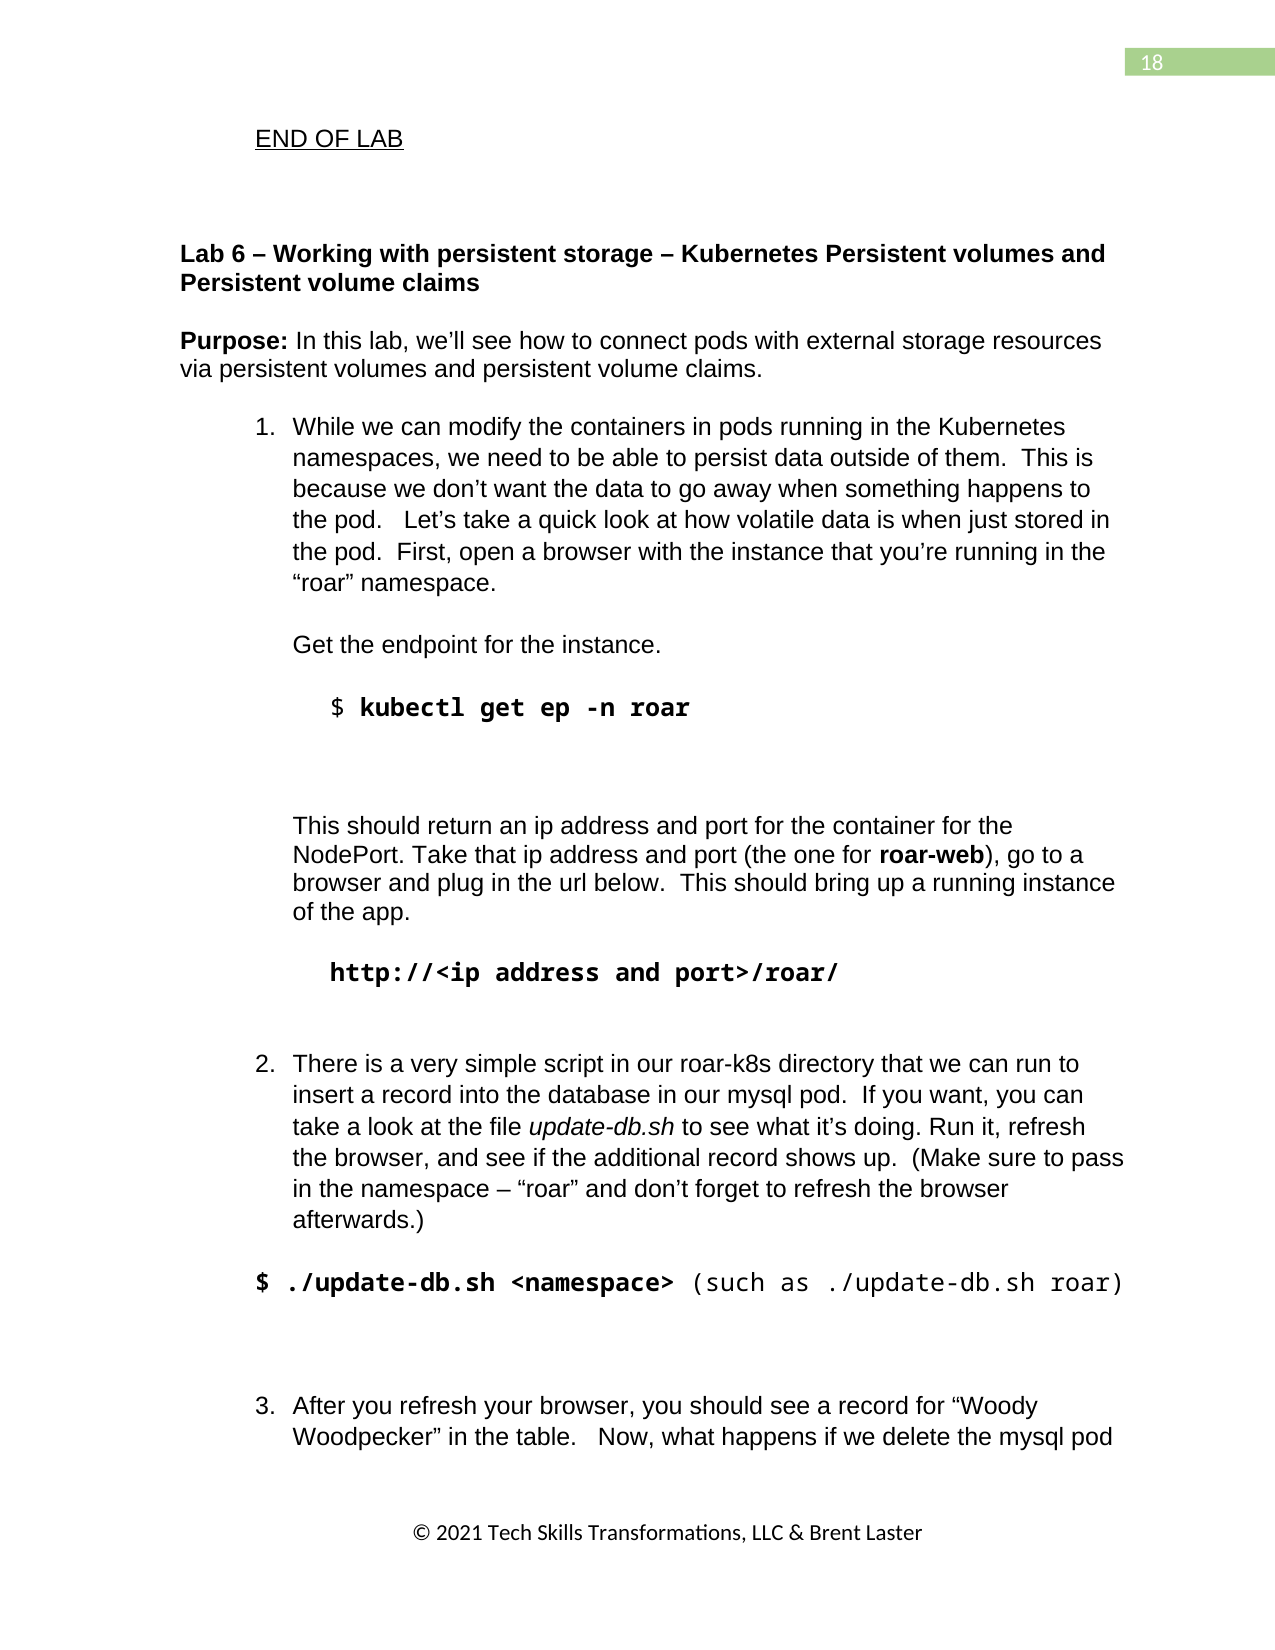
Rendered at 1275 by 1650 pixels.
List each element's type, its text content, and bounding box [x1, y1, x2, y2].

text This should return an ip address and port for the container for the NodePort. Take that ip address and port (the one for roar-web), go to a browser and plug in the url below. This should bring up a running instance of the app. [292, 811, 1125, 926]
text http://<ip address and port>/roar/ [292, 955, 1125, 989]
list While we can modify the containers in pods running in the Kubernetes namespaces, we need to be able to persist data outside of them. This is because we don’t want the data to go away when something happens to the pod. Let’s take a quick look at how volatile data is when just stored in the pod. First, open a browser with the instance that you’re running in the “roar” namespace. [255, 412, 1125, 596]
list There is a very simple script in our roar-k8s directory that we can run to insert a record into the database in our mysql pod. If you want, you can take a look at the file update-db.sh to see what it’s doing. Run it, refresh the browser, and see if the additional record shows up. (Make sure to pass in the namespace – “roar” and don’t forget to refresh the browser afterwards.) [255, 1049, 1125, 1233]
text $ kubectl get ep -n roar [292, 690, 1125, 724]
text END OF LAB [255, 124, 1125, 153]
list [255, 1391, 1125, 1451]
list Get the endpoint for the instance. [292, 629, 1125, 658]
text Purpose: In this lab, we’ll see how to connect pods with external storage resources via persistent volumes and persistent volume claims. [180, 326, 1125, 383]
text Lab 6 – Working with persistent storage – Kubernetes Persistent volumes and Persistent volume claims [180, 239, 1125, 296]
text $ ./update-db.sh <namespace> (such as ./update-db.sh roar) [255, 1265, 1125, 1299]
